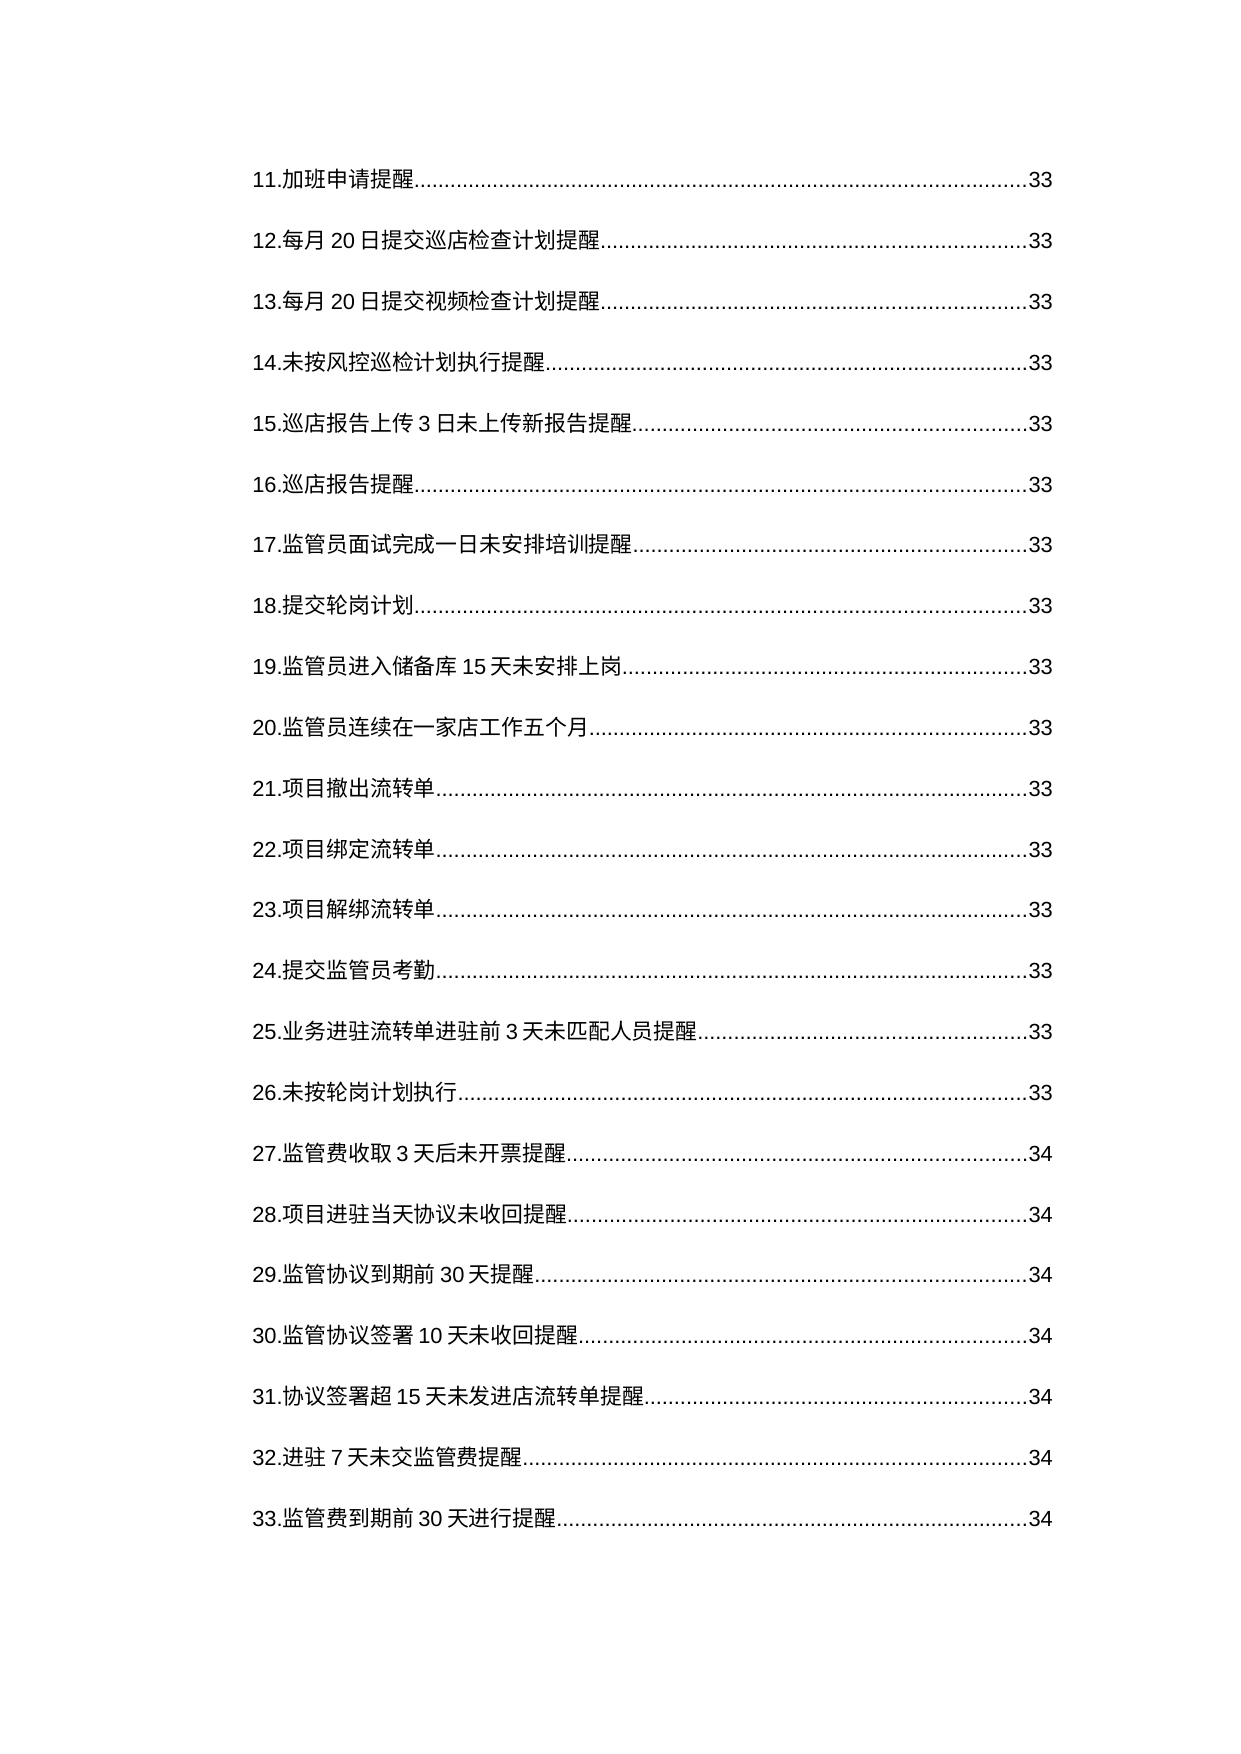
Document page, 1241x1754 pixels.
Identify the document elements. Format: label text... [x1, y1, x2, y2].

text 18.提交轮岗计划 33 [231, 588, 1053, 620]
text 15.巡店报告上传3日未上传新报告提醒 33 [231, 405, 1053, 438]
text 22.项目绑定流转单 33 [231, 831, 1053, 864]
text 28.项目进驻当天协议未收回提醒 34 [231, 1196, 1053, 1229]
text 29.监管协议到期前30天提醒 34 [231, 1257, 1053, 1289]
text 33.监管费到期前30天进行提醒 34 [231, 1500, 1053, 1533]
text 27.监管费收取3天后未开票提醒 34 [231, 1135, 1053, 1168]
text 20.监管员连续在一家店工作五个月 33 [231, 709, 1053, 742]
text 26.未按轮岗计划执行 33 [231, 1074, 1053, 1107]
text 19.监管员进入储备库15天未安排上岗 33 [231, 649, 1053, 681]
text 23.项目解绑流转单 33 [231, 892, 1053, 924]
text 21.项目撤出流转单 33 [231, 770, 1053, 803]
text 17.监管员面试完成一日未安排培训提醒 33 [231, 527, 1053, 559]
text 11.加班申请提醒 33 [231, 162, 1053, 194]
text 13.每月20日提交视频检查计划提醒 33 [231, 284, 1053, 316]
text 32.进驻7天未交监管费提醒 34 [231, 1439, 1053, 1472]
text 12.每月20日提交巡店检查计划提醒 33 [231, 223, 1053, 255]
text 30.监管协议签署10天未收回提醒 34 [231, 1318, 1053, 1350]
text 25.业务进驻流转单进驻前3天未匹配人员提醒 33 [231, 1014, 1053, 1046]
text 16.巡店报告提醒 33 [231, 466, 1053, 499]
text 31.协议签署超15天未发进店流转单提醒 34 [231, 1379, 1053, 1411]
text 24.提交监管员考勤 33 [231, 953, 1053, 985]
text 14.未按风控巡检计划执行提醒 33 [231, 344, 1053, 377]
